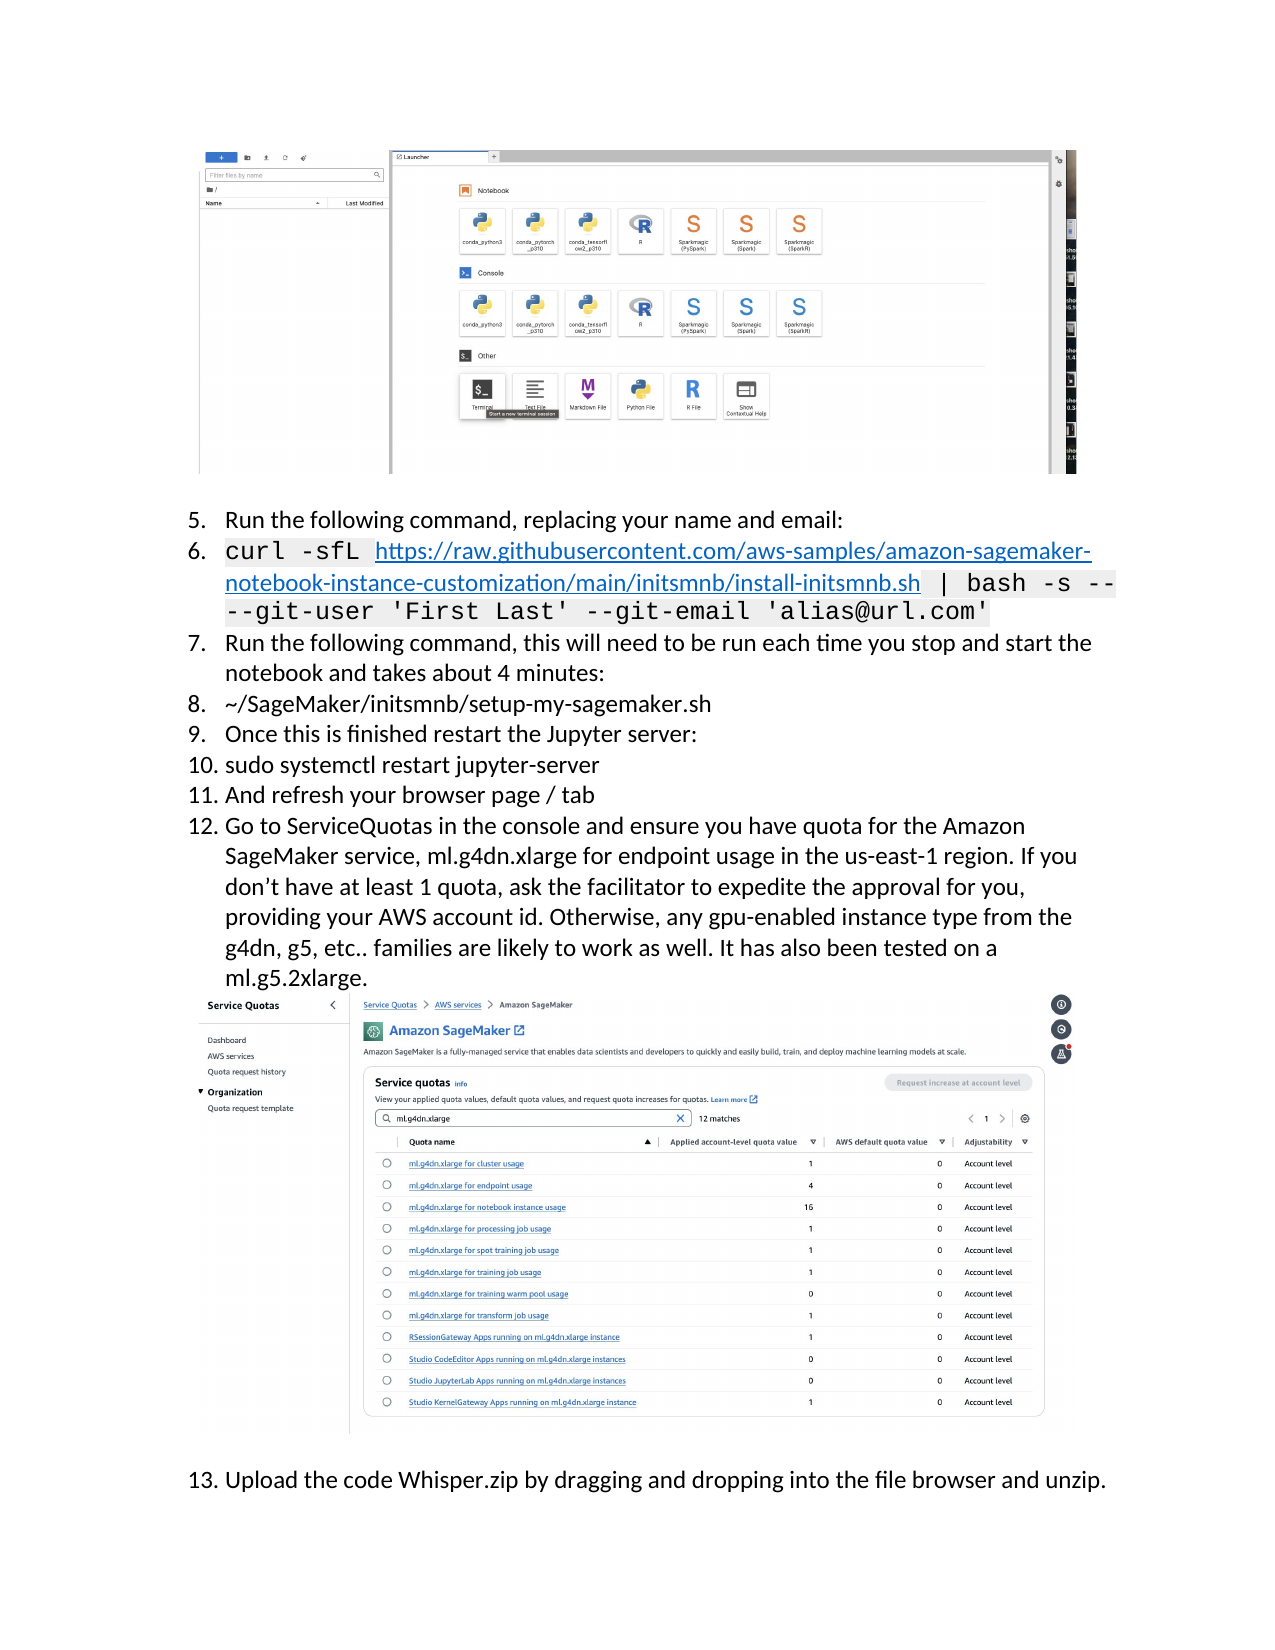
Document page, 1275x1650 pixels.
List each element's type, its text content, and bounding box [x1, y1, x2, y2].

list ~/SageMaker/initsmnb/setup-my-sagemaker.sh [187, 688, 1125, 718]
list And refresh your browser page / tab [187, 779, 1125, 810]
picture [198, 993, 1077, 1434]
list curl -sfL https://raw.githubusercontent.com/aws-samples/amazon-sagemaker-notebook-instance-customization/main/initsmnb/install-initsmnb.sh | bash -s -- --git-user 'First Last' --git-email 'alias@url.com' [187, 535, 1125, 627]
list Go to ServiceQuotas in the console and ensure you have quota for the Amazon SageMaker service, ml.g4dn.xlarge for endpoint usage in the us-east-1 region. If you don’t have at least 1 quota, ask the facilitator to expedite the approval for you, providing your AWS account id. Otherwise, any gpu-enabled instance type from the g4dn, g5, etc.. families are likely to work as well. It has also been tested on a ml.g5.2xlarge. [187, 810, 1125, 993]
picture [198, 150, 1077, 474]
list Upload the code Whisper.zip by dragging and dropping into the file browser and unzip. [187, 1464, 1125, 1495]
list sudo systemctl restart jupyter-server [187, 749, 1125, 779]
list Run the following command, replacing your name and email: [187, 504, 1125, 535]
list Run the following command, this will need to be run each time you stop and start the notebook and takes about 4 minutes: [187, 627, 1125, 688]
list Once this is finished restart the Jupyter server: [187, 718, 1125, 749]
